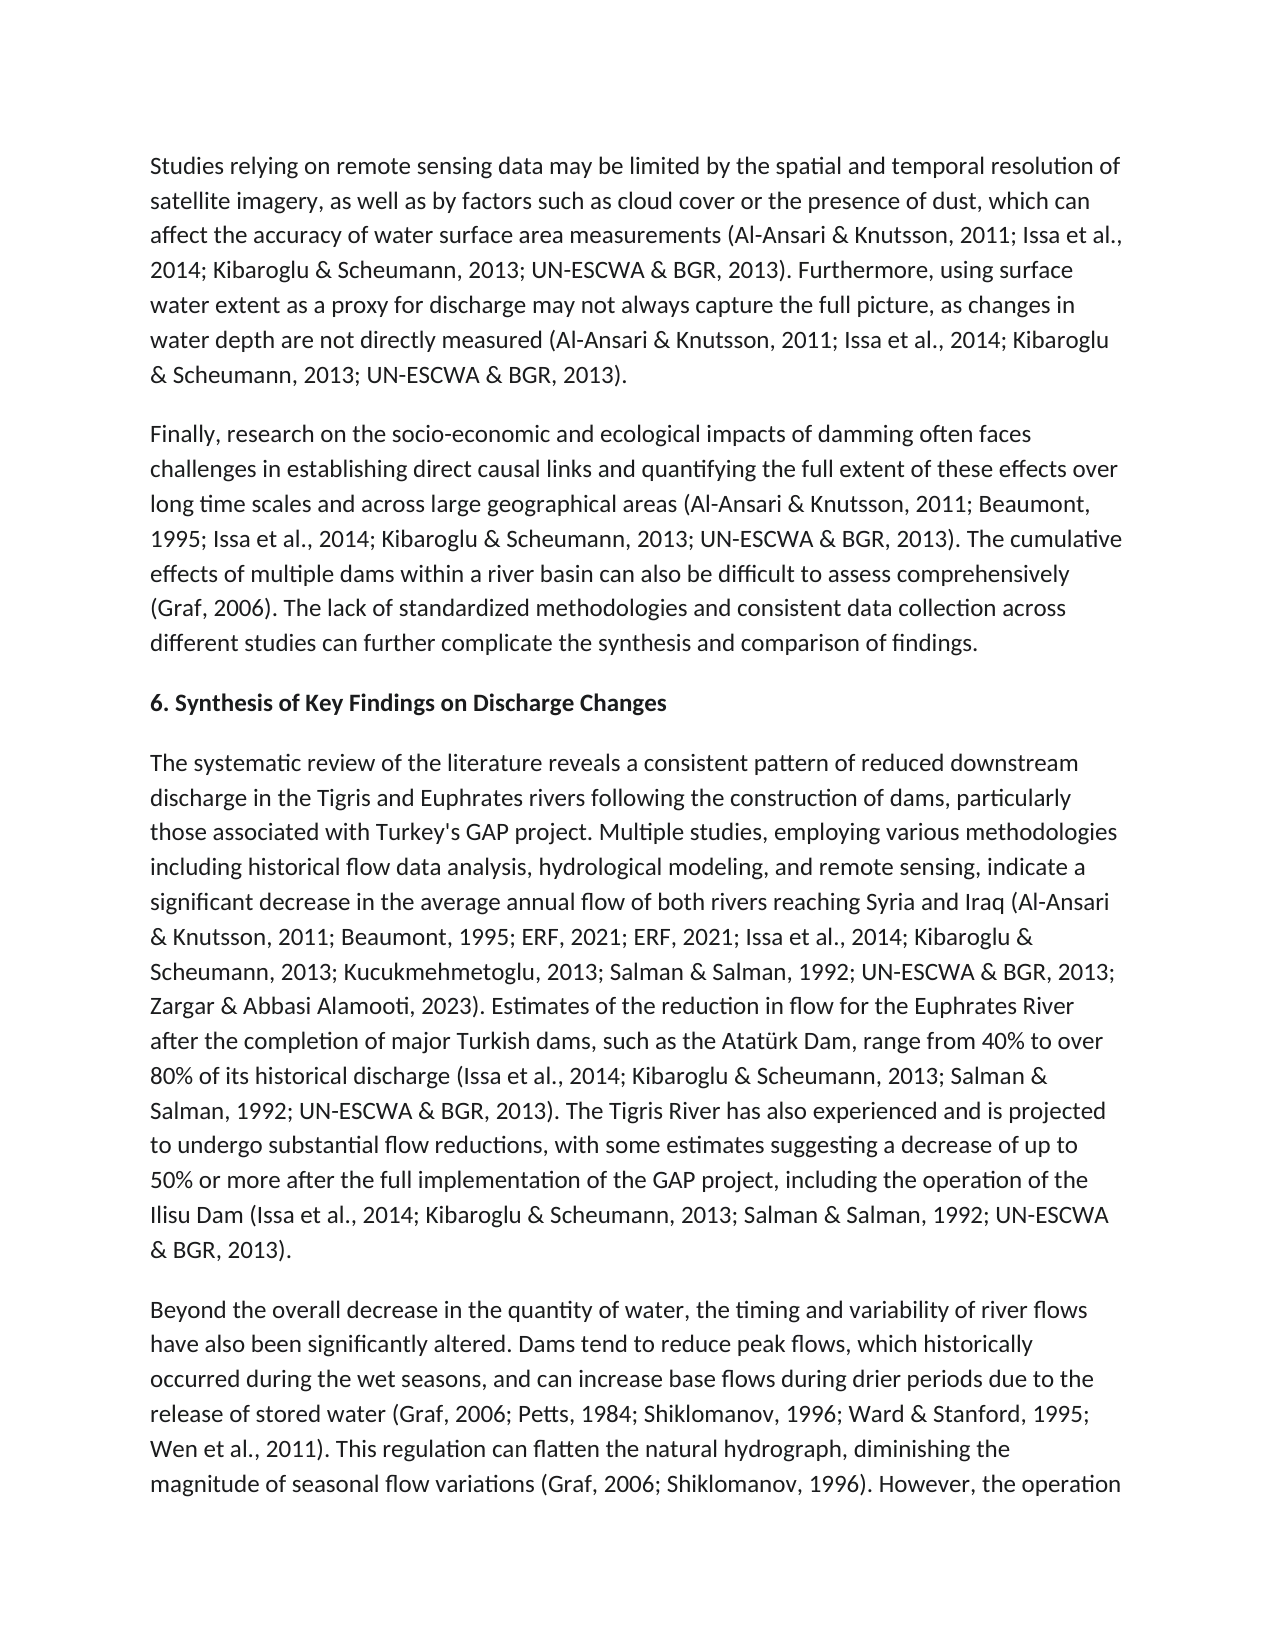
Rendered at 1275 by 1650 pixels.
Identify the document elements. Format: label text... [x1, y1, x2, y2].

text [150, 1294, 1125, 1498]
text Finally, research on the socio-economic and ecological impacts of damming often faces challenges in establishing direct causal links and quantifying the full extent of these effects over long time scales and across large geographical areas (Al-Ansari & Knutsson, 2011; Beaumont, 1995; Issa et al., 2014; Kibaroglu & Scheumann, 2013; UN-ESCWA & BGR, 2013). The cumulative effects of multiple dams within a river basin can also be difficult to assess comprehensively (Graf, 2006). The lack of standardized methodologies and consistent data collection across different studies can further complicate the synthesis and comparison of findings. [150, 418, 1125, 658]
text 6. Synthesis of Key Findings on Discharge Changes [150, 687, 1125, 718]
text The systematic review of the literature reveals a consistent pattern of reduced downstream discharge in the Tigris and Euphrates rivers following the construction of dams, particularly those associated with Turkey's GAP project. Multiple studies, employing various methodologies including historical flow data analysis, hydrological modeling, and remote sensing, indicate a significant decrease in the average annual flow of both rivers reaching Syria and Iraq (Al-Ansari & Knutsson, 2011; Beaumont, 1995; ERF, 2021; ERF, 2021; Issa et al., 2014; Kibaroglu & Scheumann, 2013; Kucukmehmetoglu, 2013; Salman & Salman, 1992; UN-ESCWA & BGR, 2013; Zargar & Abbasi Alamooti, 2023). Estimates of the reduction in flow for the Euphrates River after the completion of major Turkish dams, such as the Atatürk Dam, range from 40% to over 80% of its historical discharge (Issa et al., 2014; Kibaroglu & Scheumann, 2013; Salman & Salman, 1992; UN-ESCWA & BGR, 2013). The Tigris River has also experienced and is projected to undergo substantial flow reductions, with some estimates suggesting a decrease of up to 50% or more after the full implementation of the GAP project, including the operation of the Ilisu Dam (Issa et al., 2014; Kibaroglu & Scheumann, 2013; Salman & Salman, 1992; UN-ESCWA & BGR, 2013). [150, 747, 1125, 1264]
text Studies relying on remote sensing data may be limited by the spatial and temporal resolution of satellite imagery, as well as by factors such as cloud cover or the presence of dust, which can affect the accuracy of water surface area measurements (Al-Ansari & Knutsson, 2011; Issa et al., 2014; Kibaroglu & Scheumann, 2013; UN-ESCWA & BGR, 2013). Furthermore, using surface water extent as a proxy for discharge may not always capture the full picture, as changes in water depth are not directly measured (Al-Ansari & Knutsson, 2011; Issa et al., 2014; Kibaroglu & Scheumann, 2013; UN-ESCWA & BGR, 2013). [150, 150, 1125, 389]
